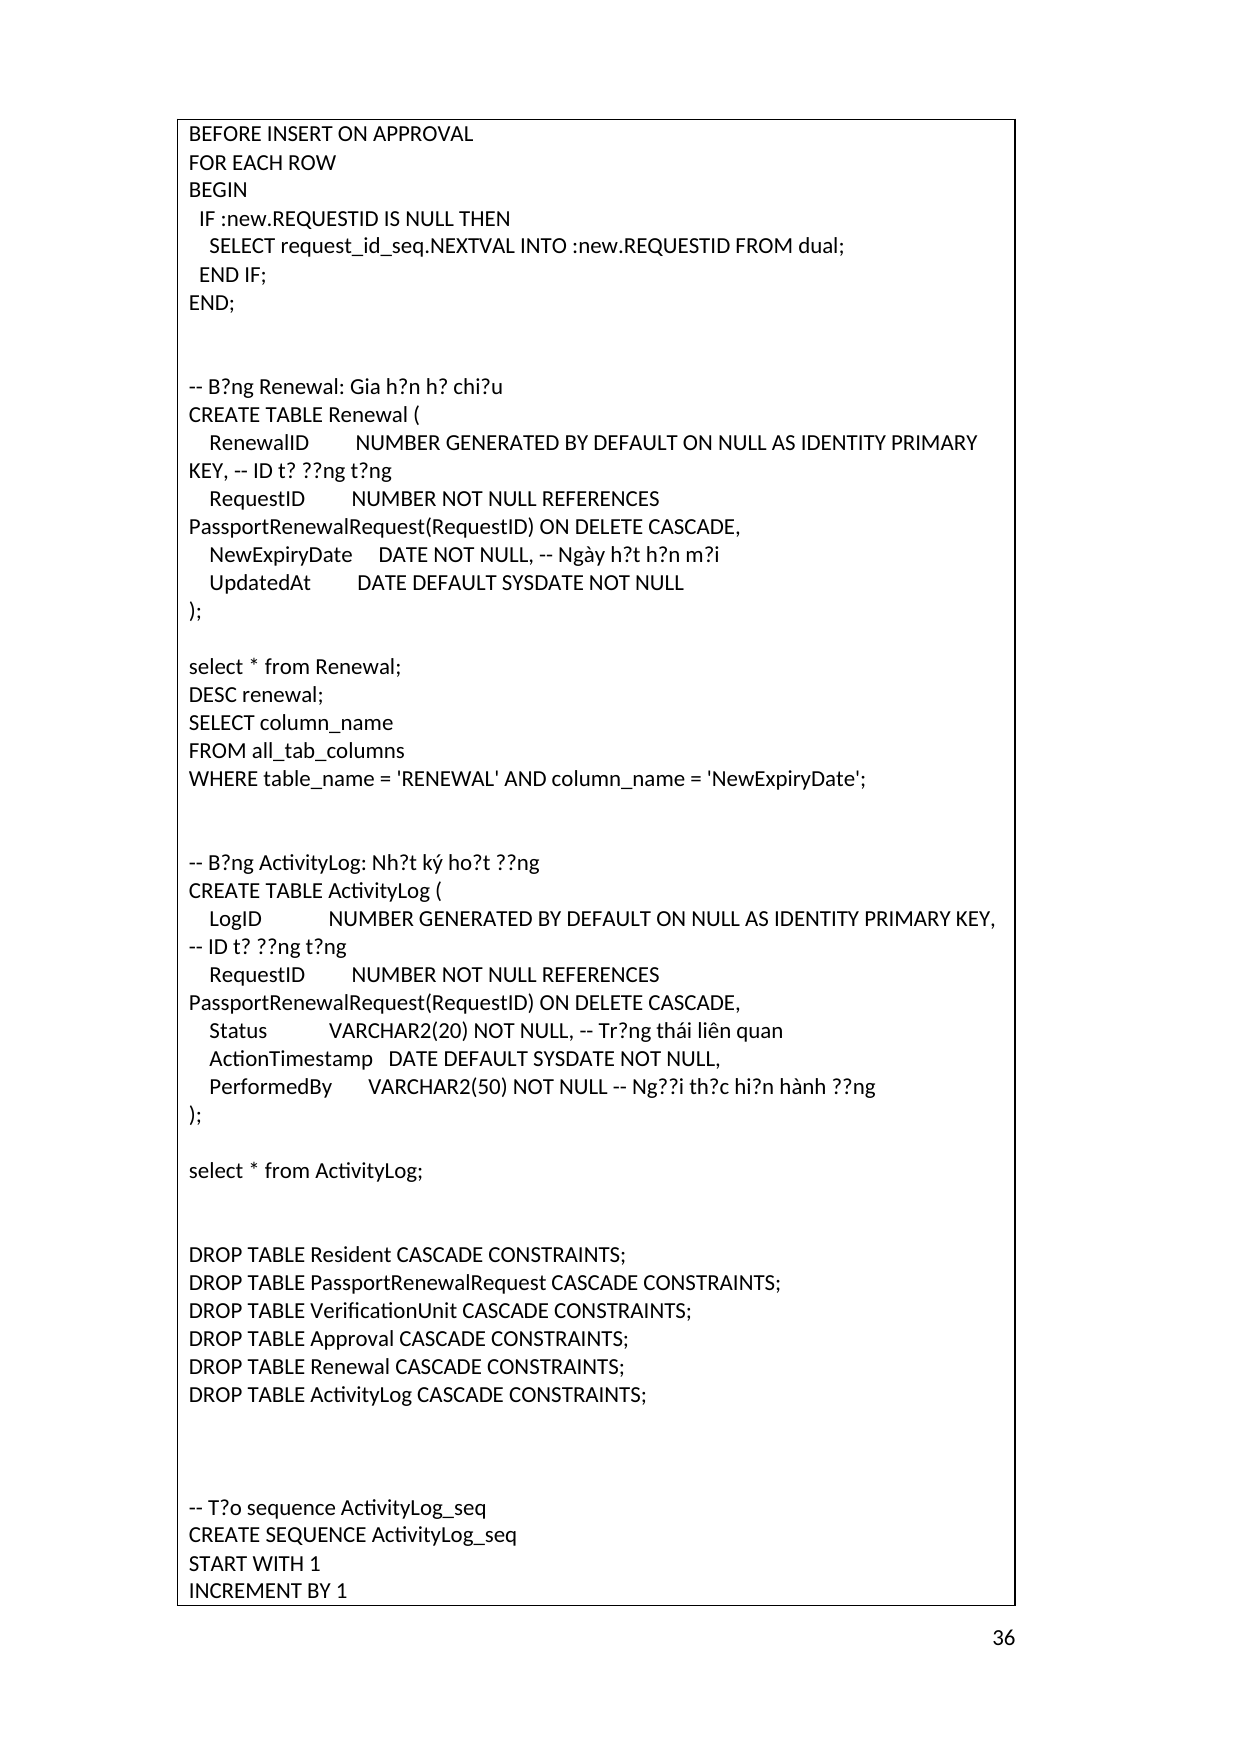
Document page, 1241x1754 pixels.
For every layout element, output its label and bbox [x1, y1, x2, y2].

table_header [178, 120, 1014, 1605]
